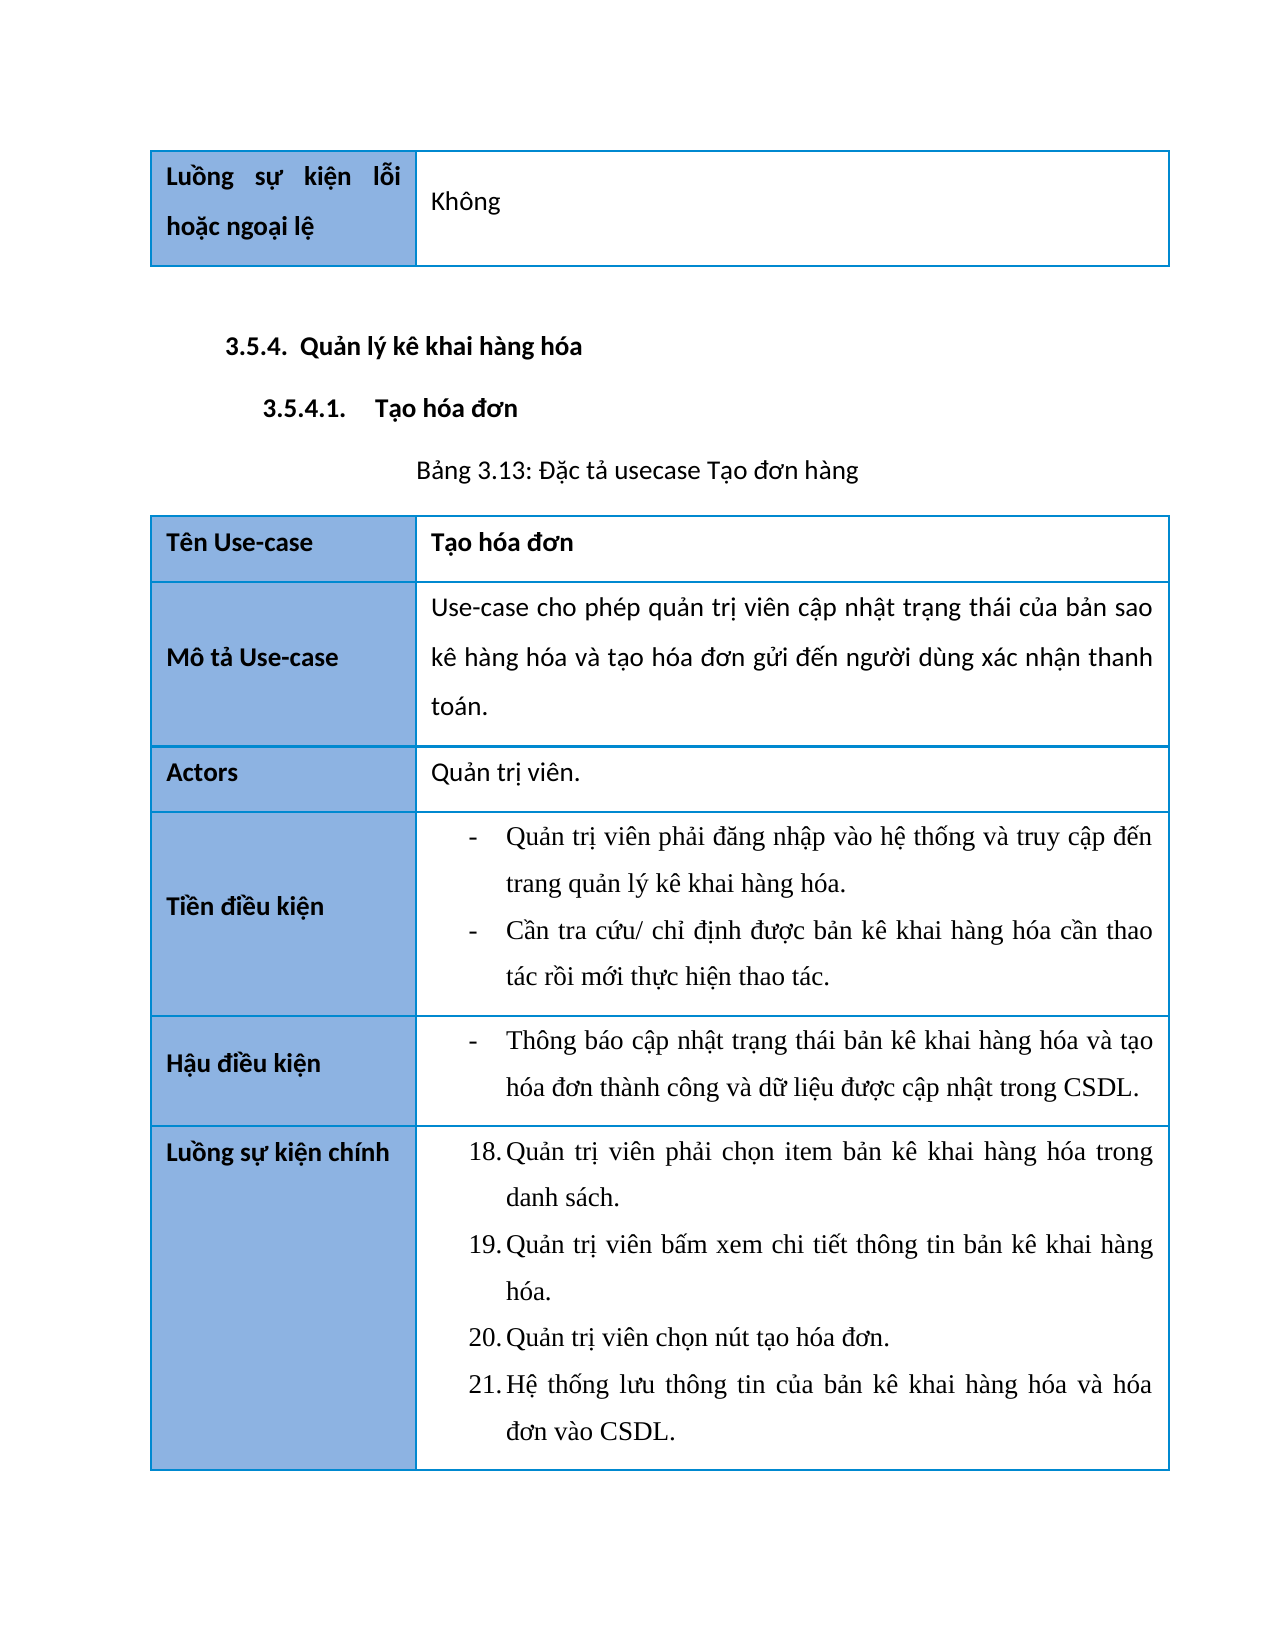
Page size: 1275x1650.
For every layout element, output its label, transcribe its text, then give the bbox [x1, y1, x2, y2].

table_cell Actors [152, 748, 415, 811]
table_header Tạo hóa đơn [417, 517, 1168, 581]
table_header Tên Use-case [152, 517, 415, 581]
table_cell Mô tả Use-case [152, 583, 415, 745]
table_cell Luồng sự kiện chính [152, 1127, 415, 1469]
table_cell Hậu điều kiện [152, 1017, 415, 1125]
table_cell Thông báo cập nhật trạng thái bản kê khai hàng hóa và tạo hóa đơn thành công và dữ liệu được cập nhật trong CSDL. [417, 1017, 1168, 1125]
table_cell Quản trị viên phải đăng nhập vào hệ thống và truy cập đến trang quản lý kê khai hàng hóa. Cần tra cứu/ chỉ định được bản kê khai hàng hóa cần thao tác rồi mới thực hiện thao tác. [417, 813, 1168, 1015]
table_cell Không [417, 152, 1168, 265]
table_cell Luồng sự kiện lỗi hoặc ngoại lệ [152, 152, 415, 265]
table_cell Quản trị viên. [417, 748, 1168, 811]
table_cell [417, 1127, 1168, 1469]
table_cell Use-case cho phép quản trị viên cập nhật trạng thái của bản sao kê hàng hóa và tạo hóa đơn gửi đến người dùng xác nhận thanh toán. [417, 583, 1168, 745]
table_cell Tiền điều kiện [152, 813, 415, 1015]
subtitle Quản lý kê khai hàng hóa [225, 329, 1125, 362]
subtitle Tạo hóa đơn [262, 391, 1125, 424]
